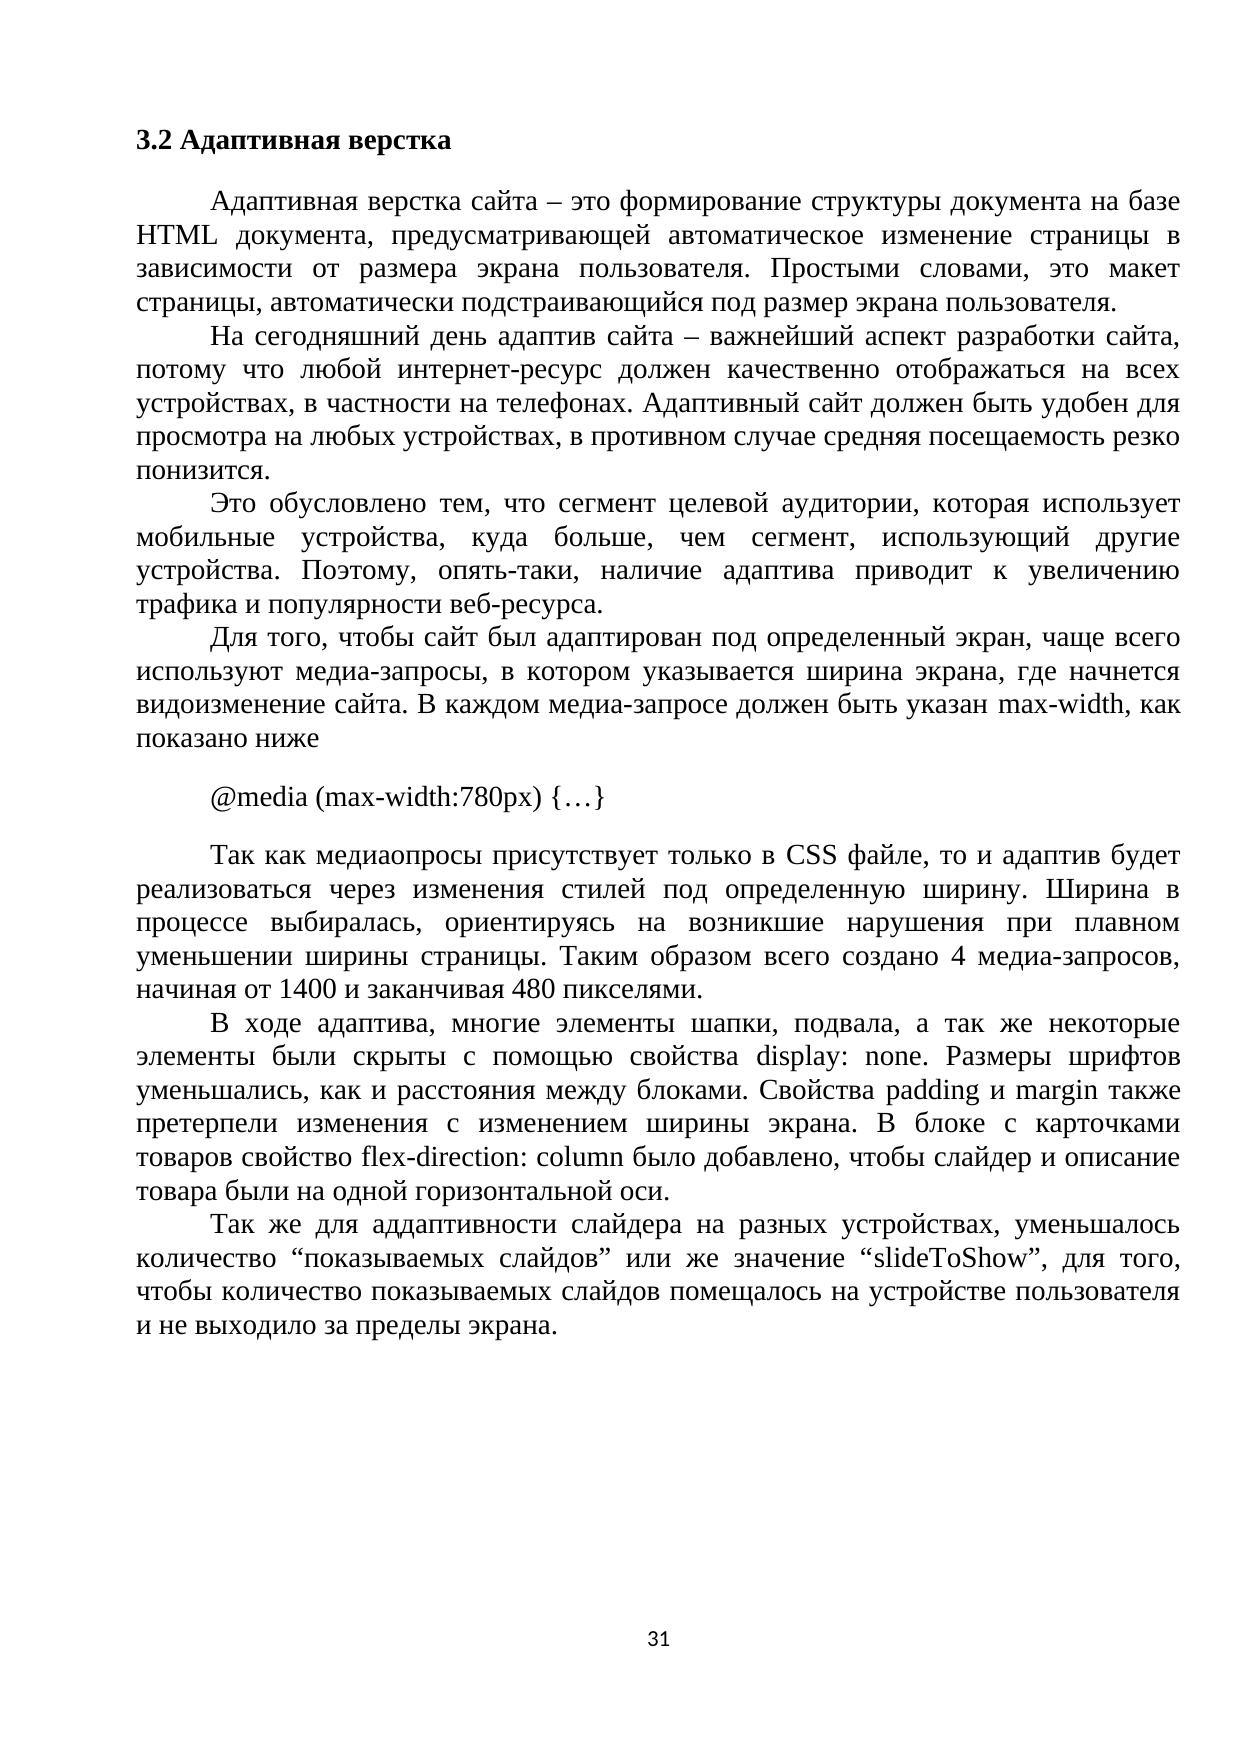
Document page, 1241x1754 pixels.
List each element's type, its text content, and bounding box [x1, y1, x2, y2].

text На сегодняшний день адаптив сайта – важнейший аспект разработки сайта, потому что любой интернет-ресурс должен качественно отображаться на всех устройствах, в частности на телефонах. Адаптивный сайт должен быть удобен для просмотра на любых устройствах, в противном случае средняя посещаемость резко понизится. [136, 318, 1181, 485]
text Так как медиаопросы присутствует только в CSS файле, то и адаптив будет реализоваться через изменения стилей под определенную ширину. Ширина в процессе выбиралась, ориентируясь на возникшие нарушения при плавном уменьшении ширины страницы. Таким образом всего создано 4 медиа-запросов, начиная от 1400 и заканчивая 480 пикселями. [136, 837, 1181, 1005]
text Это обусловлено тем, что сегмент целевой аудитории, которая использует мобильные устройства, куда больше, чем сегмент, использующий другие устройства. Поэтому, опять-таки, наличие адаптива приводит к увеличению трафика и популярности веб-ресурса. [136, 485, 1181, 619]
text Для того, чтобы сайт был адаптирован под определенный экран, чаще всего используют медиа-запросы, в котором указывается ширина экрана, где начнется видоизменение сайта. В каждом медиа-запросе должен быть указан max-width, как показано ниже [136, 619, 1181, 754]
text Адаптивная верстка сайта – это формирование структуры документа на базе HTML документа, предусматривающей автоматическое изменение страницы в зависимости от размера экрана пользователя. Простыми словами, это макет страницы, автоматически подстраивающийся под размер экрана пользователя. [136, 183, 1181, 318]
subtitle 3.2 Адаптивная верстка [136, 122, 1181, 156]
text Так же для аддаптивности слайдера на разных устройствах, уменьшалось количество “показываемых слайдов” или же значение “slideToShow”, для того, чтобы количество показываемых слайдов помещалось на устройстве пользователя и не выходило за пределы экрана. [136, 1206, 1181, 1340]
text В ходе адаптива, многие элементы шапки, подвала, а так же некоторые элементы были скрыты с помощью свойства display: none. Размеры шрифтов уменьшались, как и расстояния между блоками. Свойства padding и margin также претерпели изменения с изменением ширины экрана. В блоке с карточками товаров свойство flex-direction: column было добавлено, чтобы слайдер и описание товара были на одной горизонтальной оси. [136, 1005, 1181, 1206]
text @media (max-width:780px) {…} [136, 779, 1181, 812]
